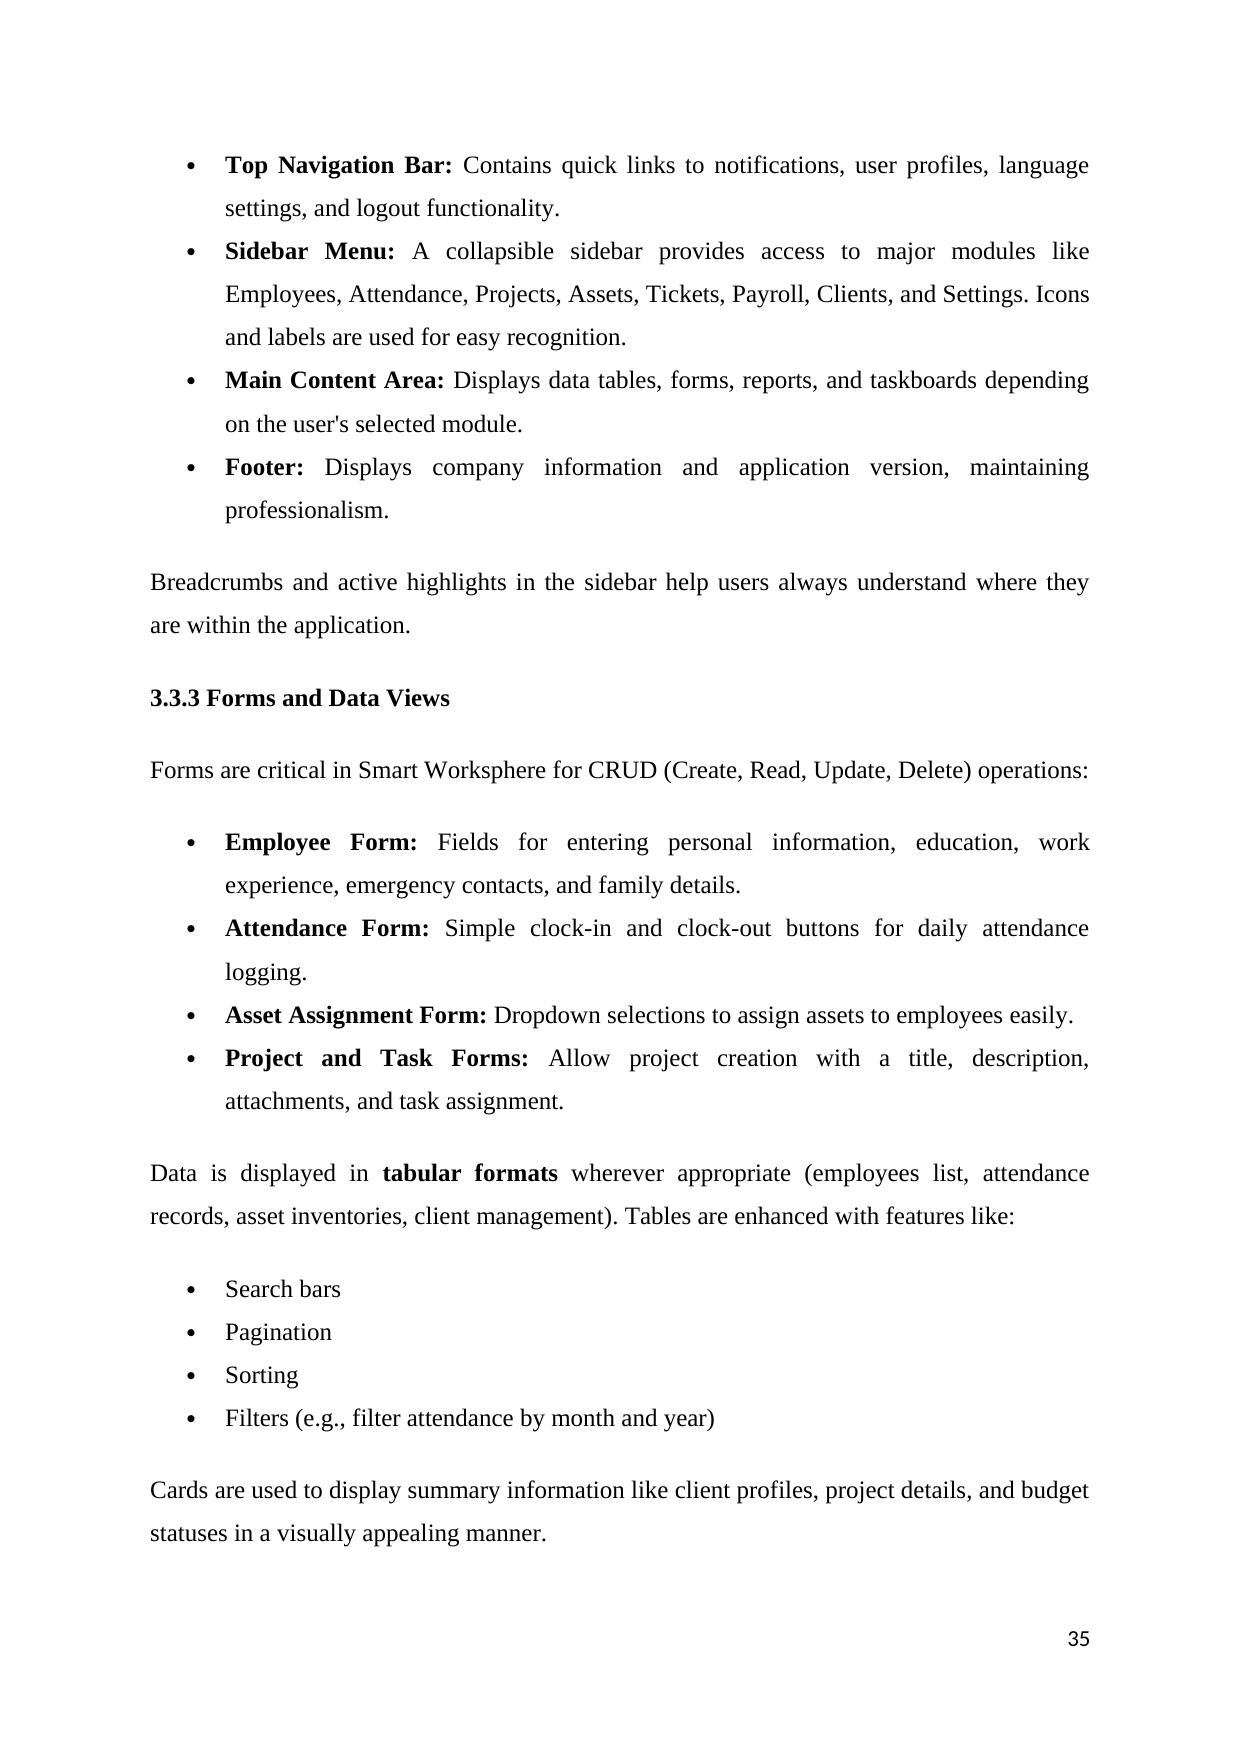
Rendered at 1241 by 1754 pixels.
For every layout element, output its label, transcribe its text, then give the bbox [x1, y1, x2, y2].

text Cards are used to display summary information like client profiles, project details, and budget statuses in a visually appealing manner. [150, 1475, 1090, 1547]
list Pagination [187, 1317, 1090, 1346]
text Data is displayed in tabular formats wherever appropriate (employees list, attendance records, asset inventories, client management). Tables are enhanced with features like: [150, 1158, 1090, 1230]
list Attendance Form: Simple clock-in and clock-out buttons for daily attendance logging. [187, 913, 1090, 985]
list Search bars [187, 1274, 1090, 1302]
list Sidebar Menu: A collapsible sidebar provides access to major modules like Employees, Attendance, Projects, Assets, Tickets, Payroll, Clients, and Settings. Icons and labels are used for easy recognition. [187, 236, 1090, 351]
list Project and Task Forms: Allow project creation with a title, description, attachments, and task assignment. [187, 1043, 1090, 1115]
list Employee Form: Fields for entering personal information, education, work experience, emergency contacts, and family details. [187, 827, 1090, 899]
list Filters (e.g., filter attendance by month and year) [187, 1403, 1090, 1432]
list Footer: Displays company information and application version, maintaining professionalism. [187, 452, 1090, 524]
text 3.3.3 Forms and Data Views [150, 683, 1090, 711]
list Asset Assignment Form: Dropdown selections to assign assets to employees easily. [187, 1000, 1090, 1028]
list Main Content Area: Displays data tables, forms, reports, and taskboards depending on the user's selected module. [187, 366, 1090, 437]
text Forms are critical in Smart Worksphere for CRUD (Create, Read, Update, Delete) operations: [150, 755, 1090, 784]
list Sorting [187, 1360, 1090, 1389]
text Breadcrumbs and active highlights in the sidebar help users always understand where they are within the application. [150, 567, 1090, 639]
list Top Navigation Bar: Contains quick links to notifications, user profiles, language settings, and logout functionality. [187, 150, 1090, 222]
